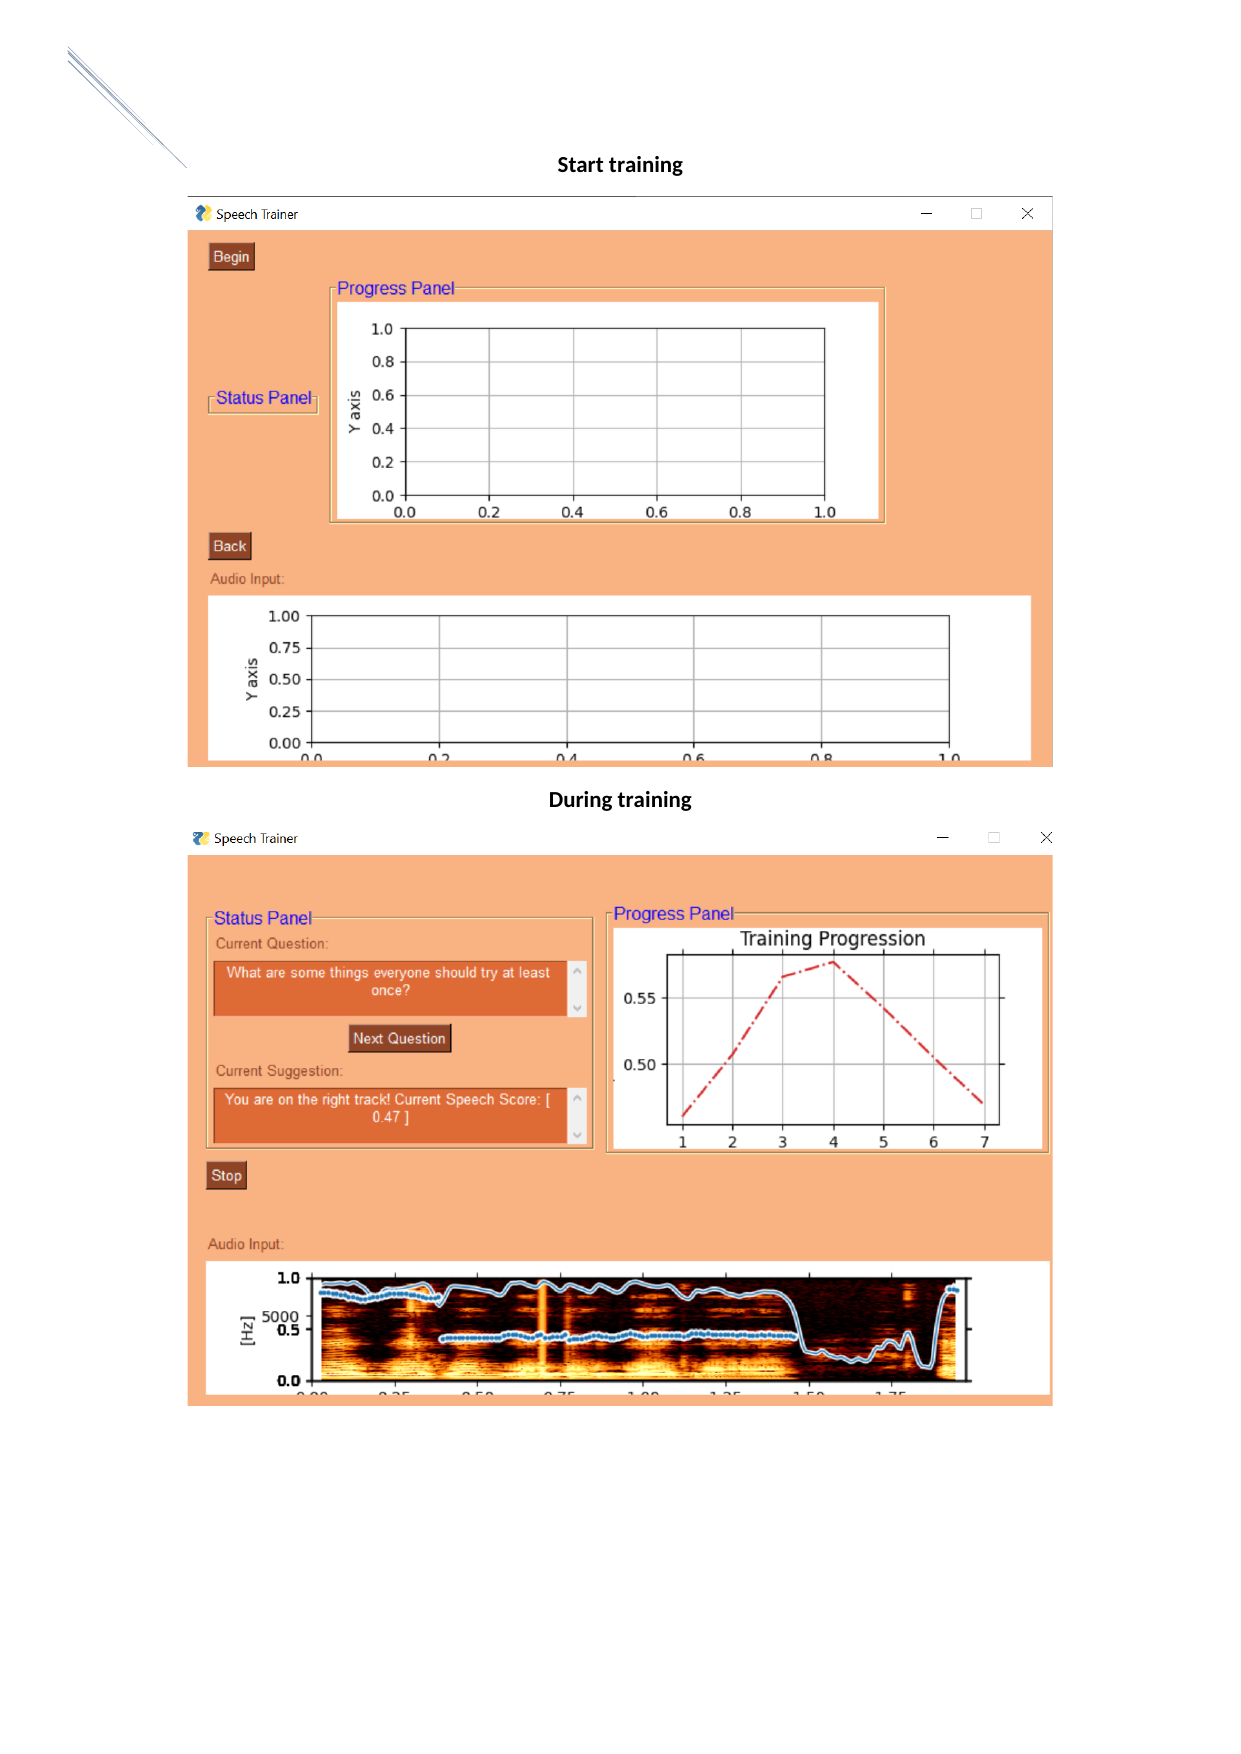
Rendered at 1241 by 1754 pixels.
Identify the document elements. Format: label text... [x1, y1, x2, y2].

text Start training [187, 150, 1053, 178]
picture [187, 196, 1053, 767]
picture [187, 832, 1053, 1406]
text During training [187, 785, 1053, 813]
